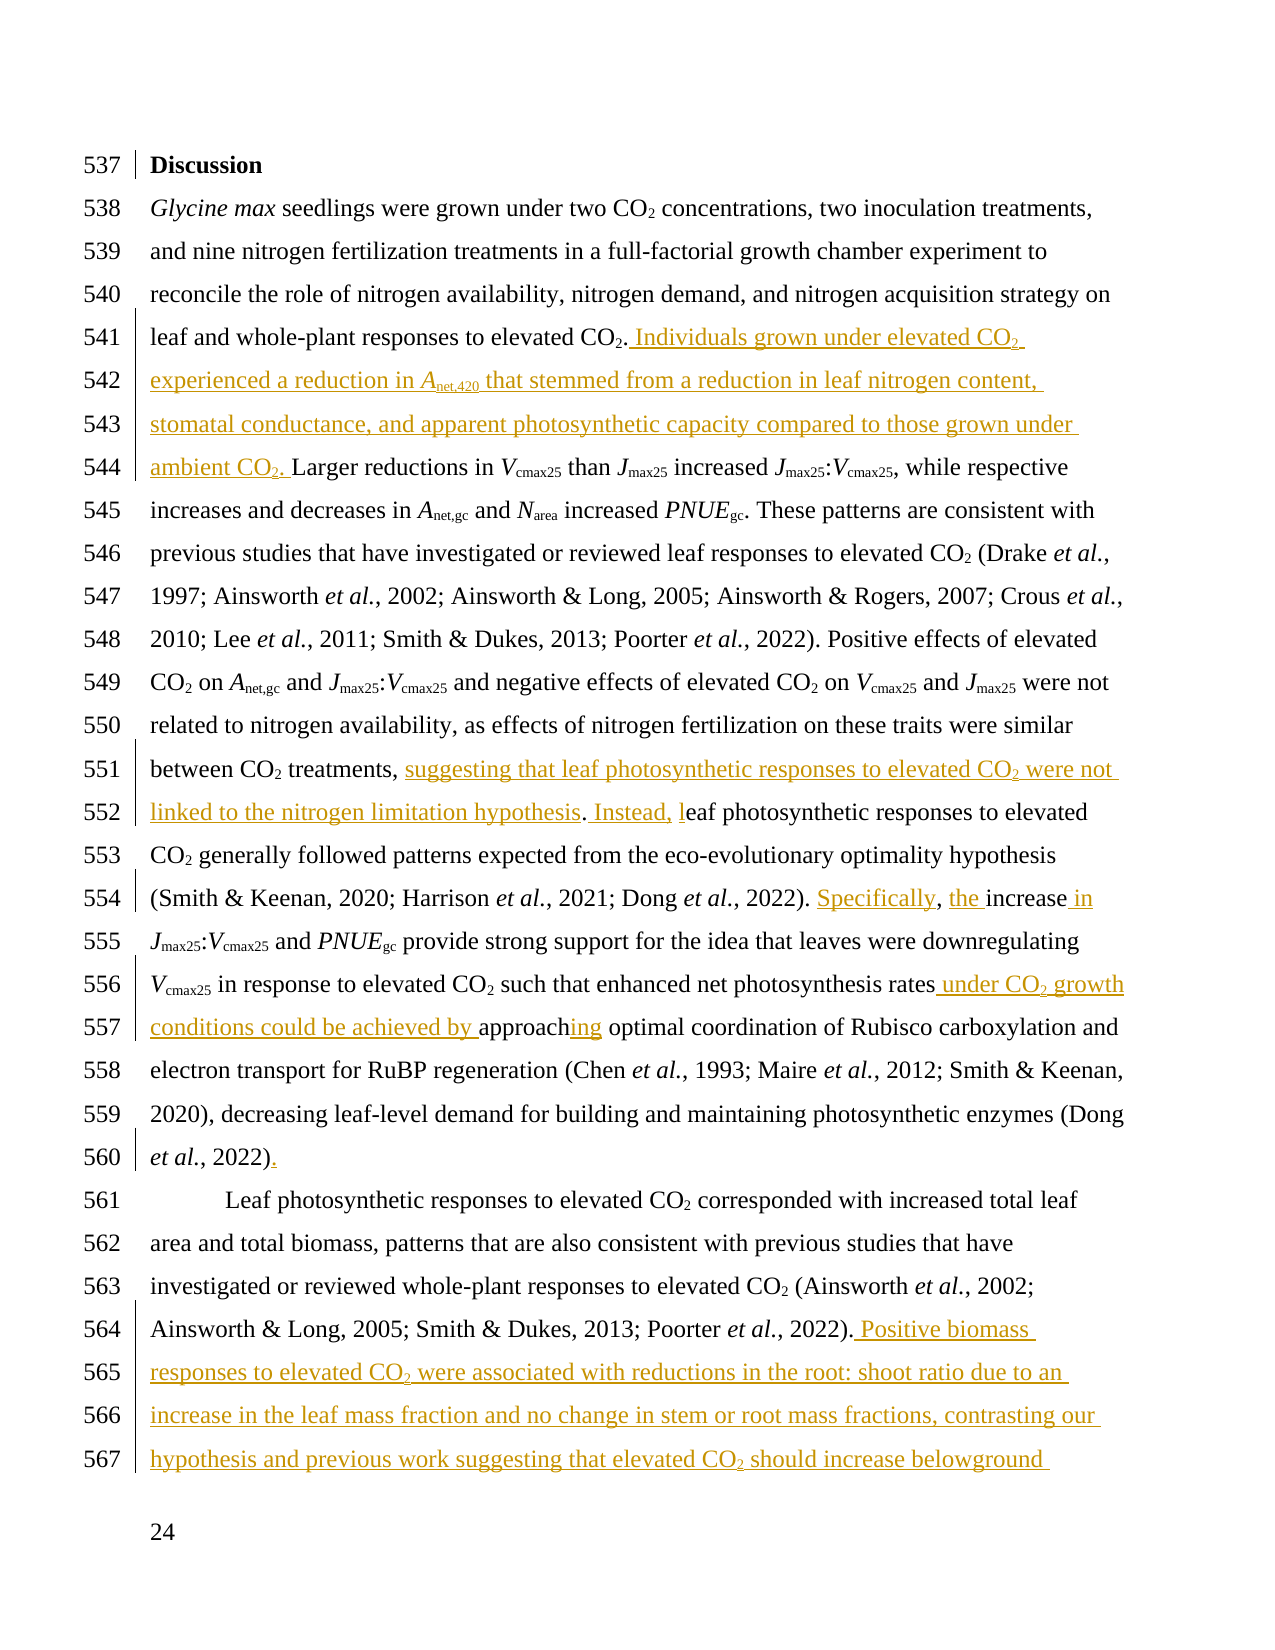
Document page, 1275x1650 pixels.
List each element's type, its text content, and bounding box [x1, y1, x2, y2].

text Discussion [150, 150, 1125, 179]
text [150, 1185, 1125, 1472]
text Glycine max seedlings were grown under two CO2 concentrations, two inoculation treatments, and nine nitrogen fertilization treatments in a full-factorial growth chamber experiment to reconcile the role of nitrogen availability, nitrogen demand, and nitrogen acquisition strategy on leaf and whole-plant responses to elevated CO2.Larger reductions in Vcmax25 than Jmax25 increased Jmax25:Vcmax25, while respective increases and decreases in Anet,gc and Narea increased PNUEgc. These patterns are consistent with previous studies that have investigated or reviewed leaf responses to elevated CO2 . Positive effects of elevated CO2 on Anet,gc and Jmax25:Vcmax25 and negative effects of elevated CO2 on Vcmax25 and Jmax25 were not related to nitrogen availability, as effects of nitrogen fertilization on these traits were similar between CO2 treatments, . eaf photosynthetic responses to elevated CO2 generally followed patterns expected from the eco-evolutionary optimality hypothesis . , increase Jmax25:Vcmax25 and PNUEgc provide strong support for the idea that leaves were downregulating Vcmax25 in response to elevated CO2 such that enhanced net photosynthesis ratesapproach optimal coordination of Rubisco carboxylation and electron transport for RuBP regeneration , decreasing leaf-level demand for building and maintaining photosynthetic enzymes [150, 193, 1125, 1171]
